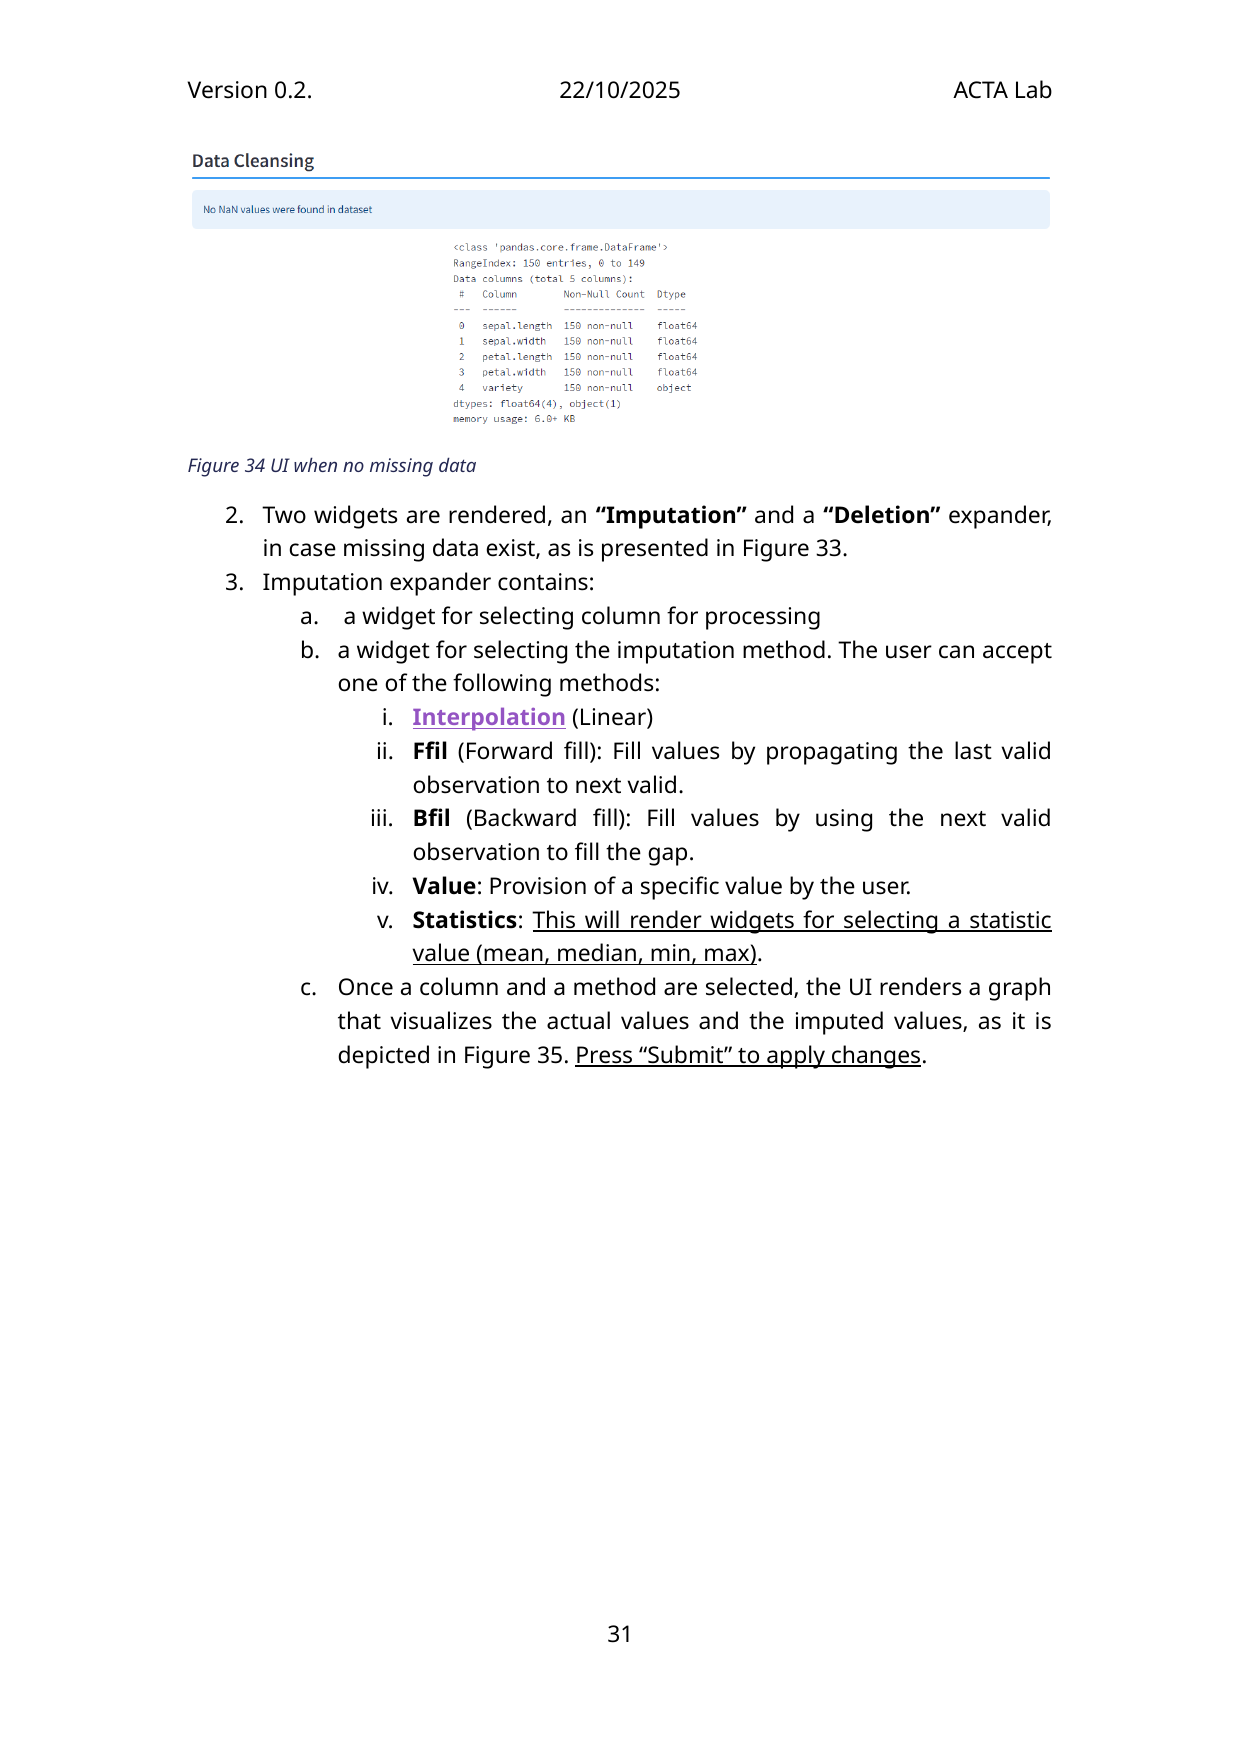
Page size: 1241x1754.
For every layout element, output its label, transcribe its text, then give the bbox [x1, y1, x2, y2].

list a widget for selecting the imputation method. The user can accept one of the following methods: [300, 634, 1053, 699]
list Once a column and a method are selected, the UI renders a graph that visualizes the actual values and the imputed values, as it is depicted in Figure 35. Press “Submit” to apply changes. [300, 971, 1053, 1070]
list Two widgets are rendered, an “Imputation” and a “Deletion” expander, in case missing data exist, as is presented in Figure 33. [225, 499, 1053, 564]
list Value: Provision of a specific value by the user. [394, 870, 1053, 901]
text Figure 34 UI when no missing data [187, 452, 1053, 478]
list Imputation expander contains: [225, 566, 1053, 597]
list Interpolation (Linear) [394, 701, 1053, 732]
list a widget for selecting column for processing [300, 600, 1053, 631]
list Statistics: This will render widgets for selecting a statistic value (mean, median, min, max). [394, 904, 1053, 969]
picture [187, 150, 1053, 434]
list Bfil (Backward fill): Fill values by using the next valid observation to fill the gap. [394, 802, 1053, 867]
list Ffil (Forward fill): Fill values by propagating the last valid observation to next valid. [394, 735, 1053, 800]
